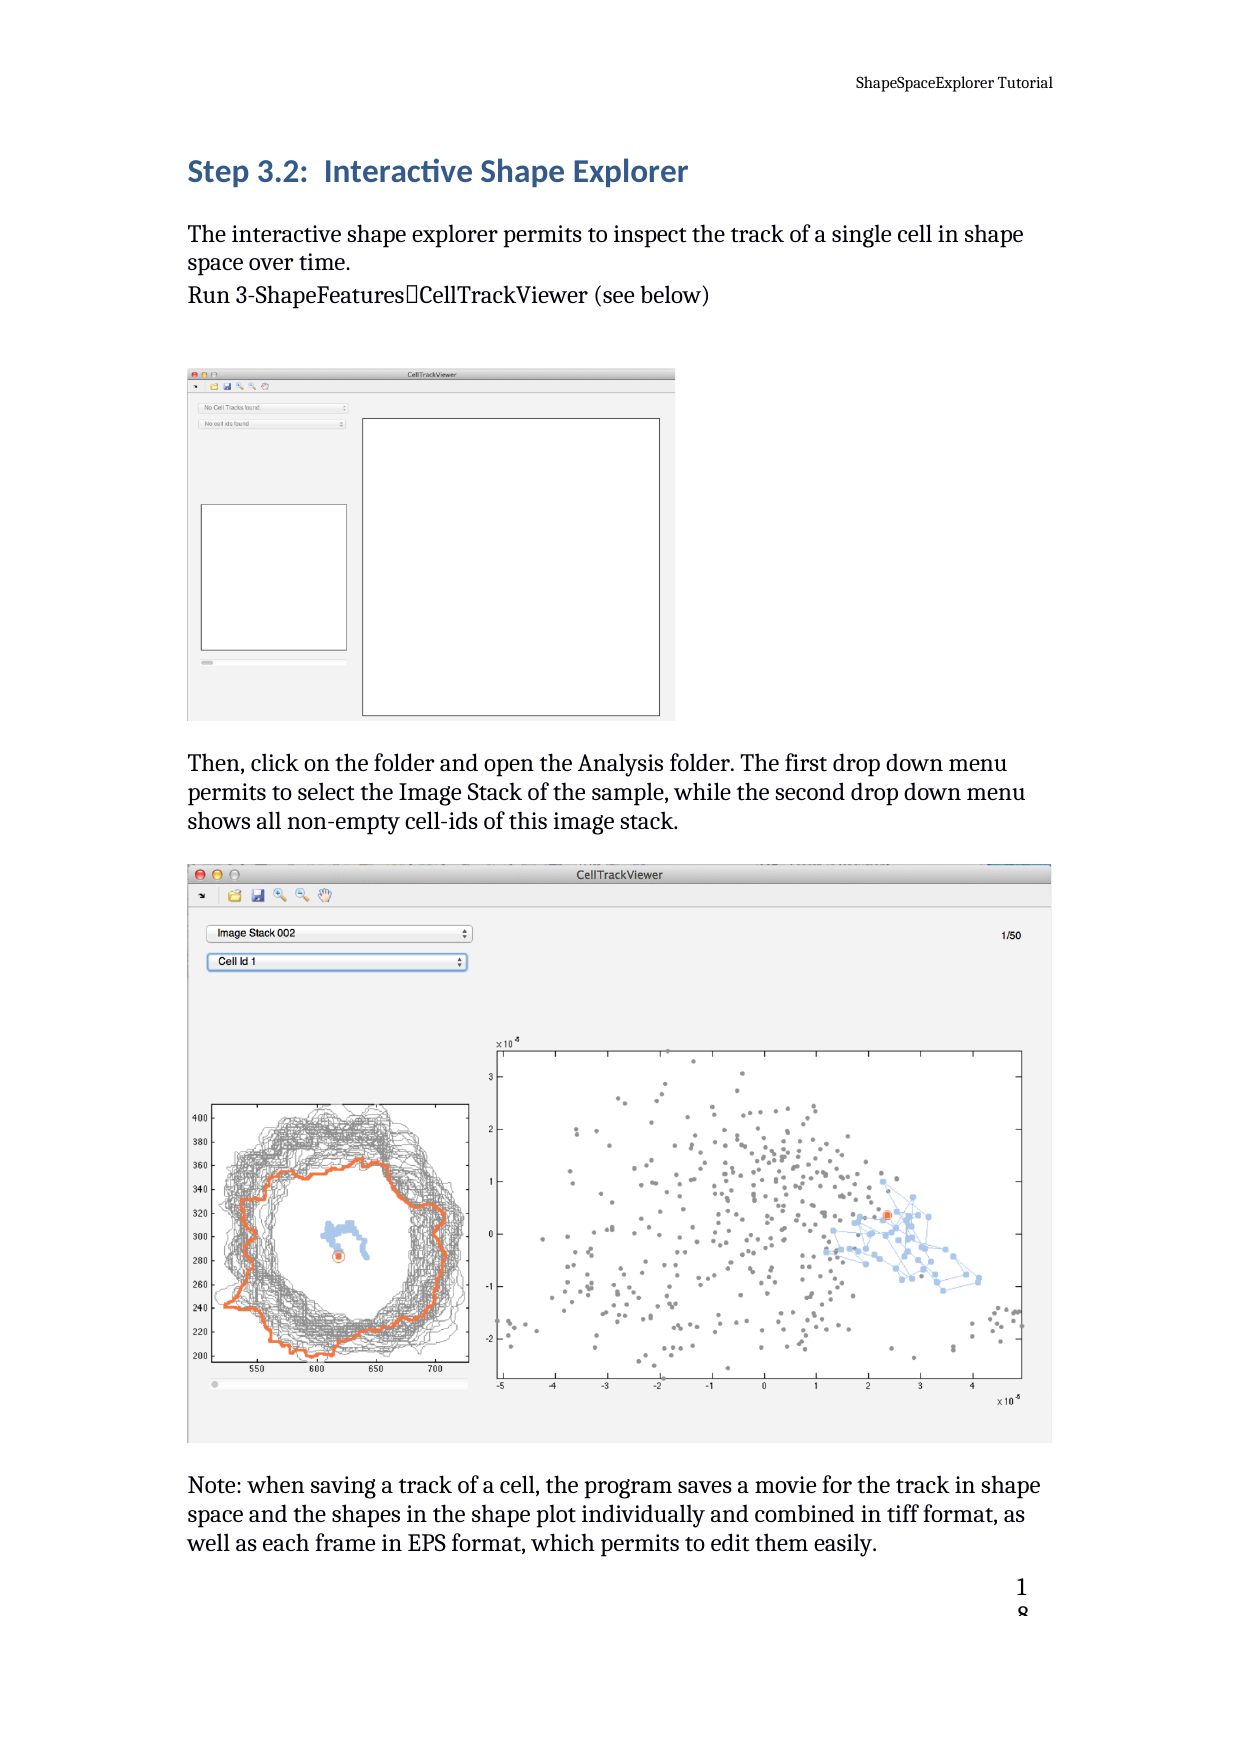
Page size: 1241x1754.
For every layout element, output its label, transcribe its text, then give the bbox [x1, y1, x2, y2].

text Then, click on the folder and open the Analysis folder. The first drop down menu permits to select the Image Stack of the sample, while the second drop down menu shows all non-empty cell-ids of this image stack. [187, 749, 1053, 836]
text Note: when saving a track of a cell, the program saves a movie for the track in shape space and the shapes in the shape plot individually and combined in tiff format, as well as each frame in EPS format, which permits to edit them easily. [187, 1471, 1053, 1557]
subtitle Step 3.2: Interactive Shape Explorer [187, 150, 1053, 191]
text Run 3-ShapeFeaturesCellTrackViewer (see below) [187, 277, 1053, 311]
picture [187, 368, 676, 721]
text The interactive shape explorer permits to inspect the track of a single cell in shape space over time. [187, 219, 1053, 277]
picture [187, 864, 1052, 1443]
